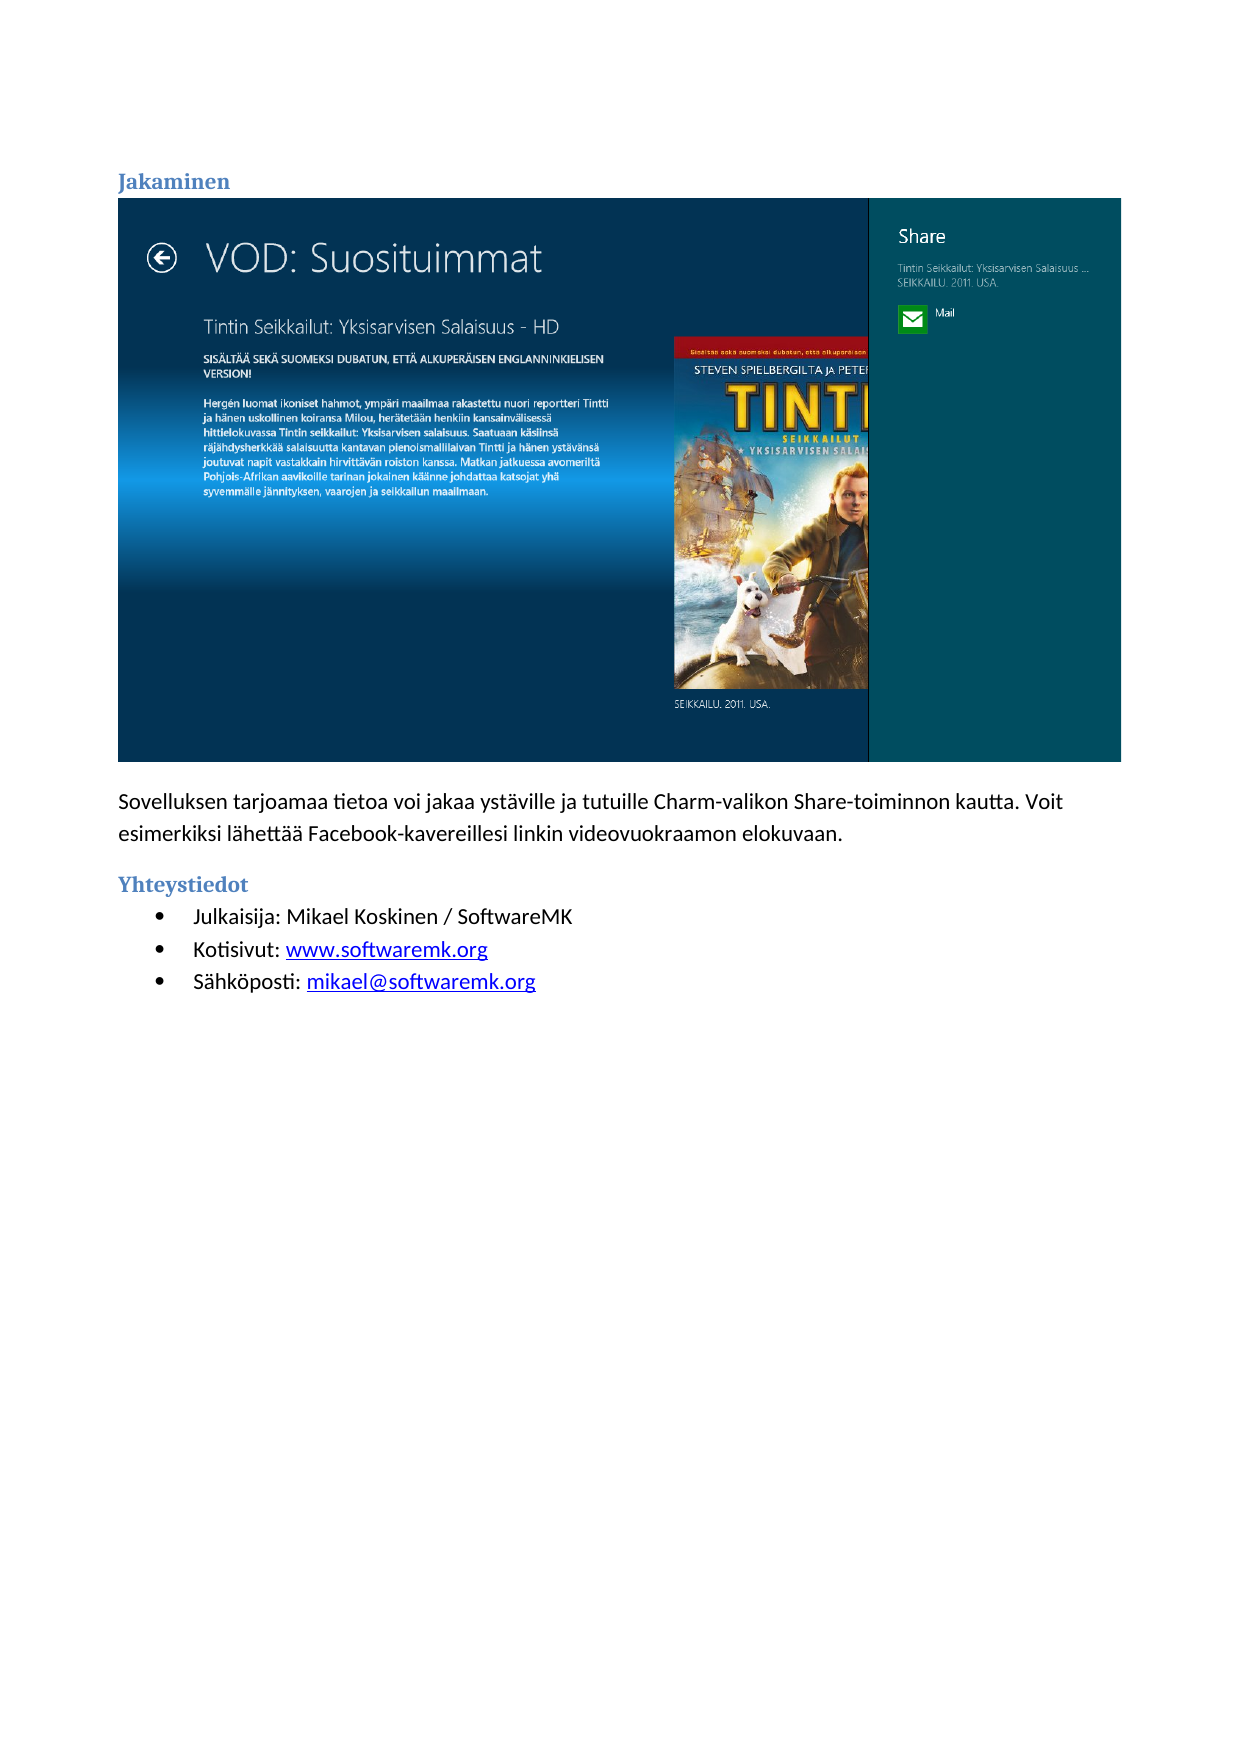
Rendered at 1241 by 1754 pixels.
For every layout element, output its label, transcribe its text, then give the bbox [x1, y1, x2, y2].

subtitle Yhteystiedot [118, 872, 1122, 899]
picture [899, 306, 927, 333]
list Kotisivut: www.softwaremk.org [156, 935, 1122, 963]
picture [118, 198, 868, 762]
subtitle Jakaminen [118, 168, 1122, 195]
list Julkaisija: Mikael Koskinen / SoftwareMK [156, 902, 1122, 931]
list Sähköposti: mikael@softwaremk.org [156, 967, 1122, 995]
text Sovelluksen tarjoamaa tietoa voi jakaa ystäville ja tutuille Charm-valikon Share-toiminnon kautta. Voit esimerkiksi lähettää Facebook-kavereillesi linkin videovuokraamon elokuvaan. [118, 787, 1122, 847]
